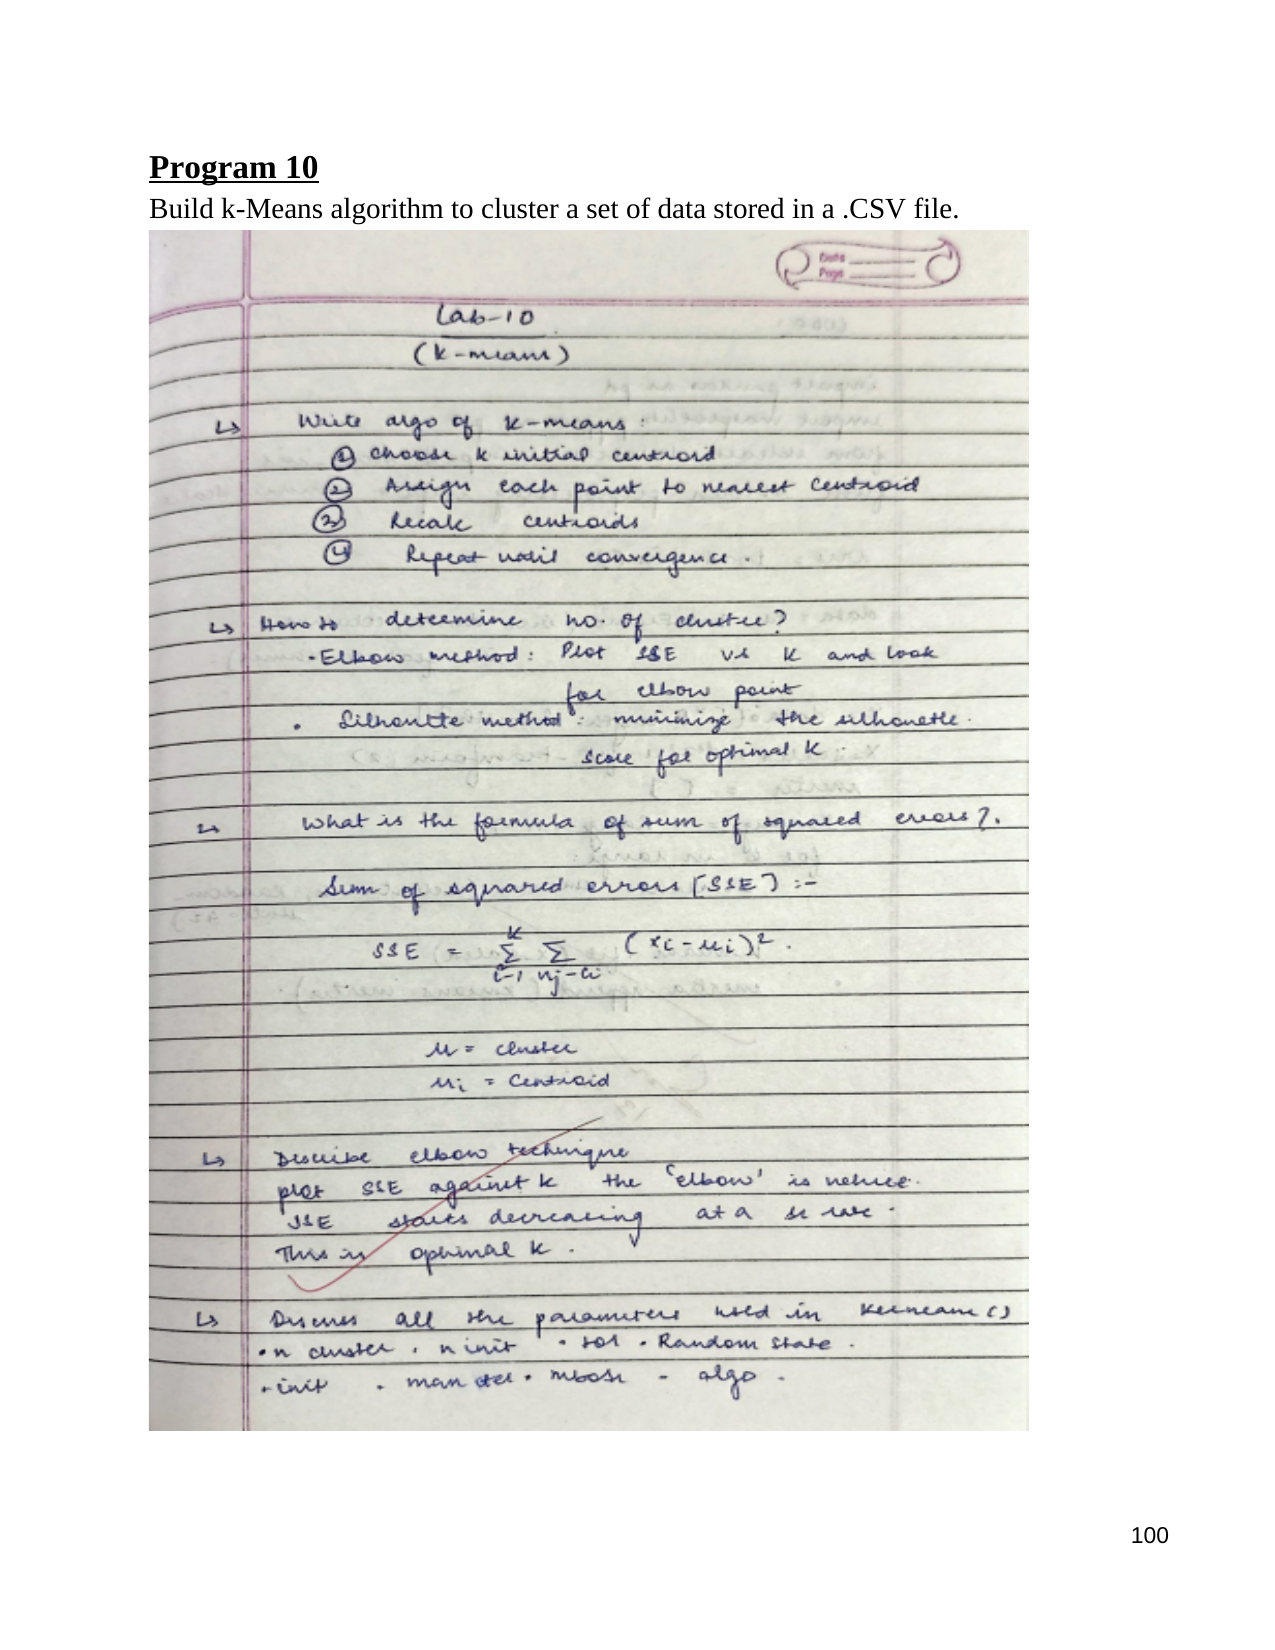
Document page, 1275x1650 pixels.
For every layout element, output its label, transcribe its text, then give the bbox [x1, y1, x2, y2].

picture [148, 230, 1029, 1431]
text Build k-Means algorithm to cluster a set of data stored in a .CSV file. [149, 192, 1169, 225]
text Program 10 [149, 147, 1169, 186]
